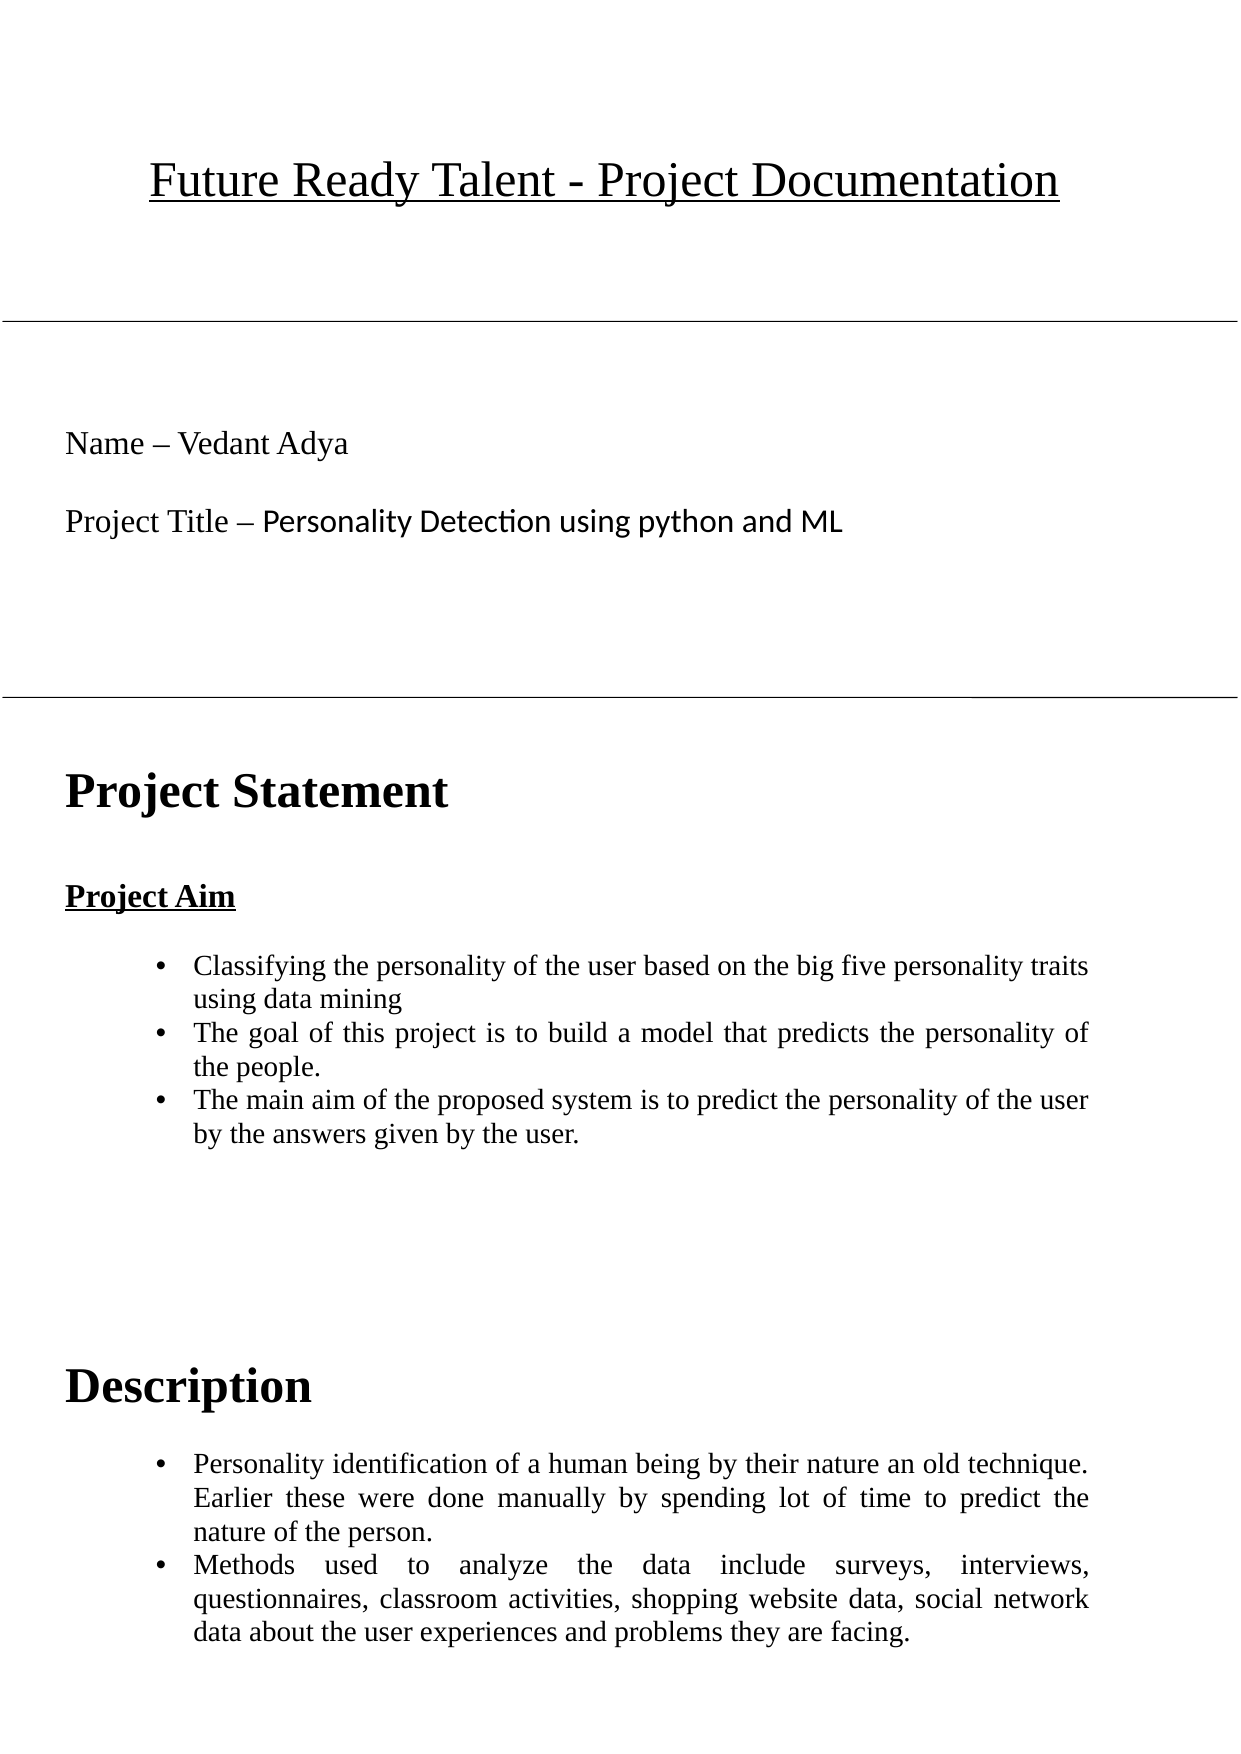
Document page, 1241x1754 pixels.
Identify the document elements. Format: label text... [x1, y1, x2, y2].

list The main aim of the proposed system is to predict the personality of the user by the answers given by the user. [156, 1082, 1090, 1149]
text Project Aim [65, 876, 1090, 914]
list Classifying the personality of the user based on the big five personality traits using data mining [156, 948, 1090, 1015]
text Name – Vedant Adya [65, 423, 1090, 461]
text Project Statement [65, 761, 1090, 818]
text Description [65, 1355, 1090, 1413]
list Methods used to analyze the data include surveys, interviews, questionnaires, classroom activities, shopping website data, social network data about the user experiences and problems they are facing. [156, 1547, 1090, 1648]
text Project Title – Personality Detection using python and ML [65, 500, 1090, 541]
list The goal of this project is to build a model that predicts the personality of the people. [156, 1015, 1090, 1082]
text Future Ready Talent - Project Documentation [118, 150, 1090, 207]
list Personality identification of a human being by their nature an old technique. Earlier these were done manually by spending lot of time to predict the nature of the person. [156, 1446, 1090, 1547]
